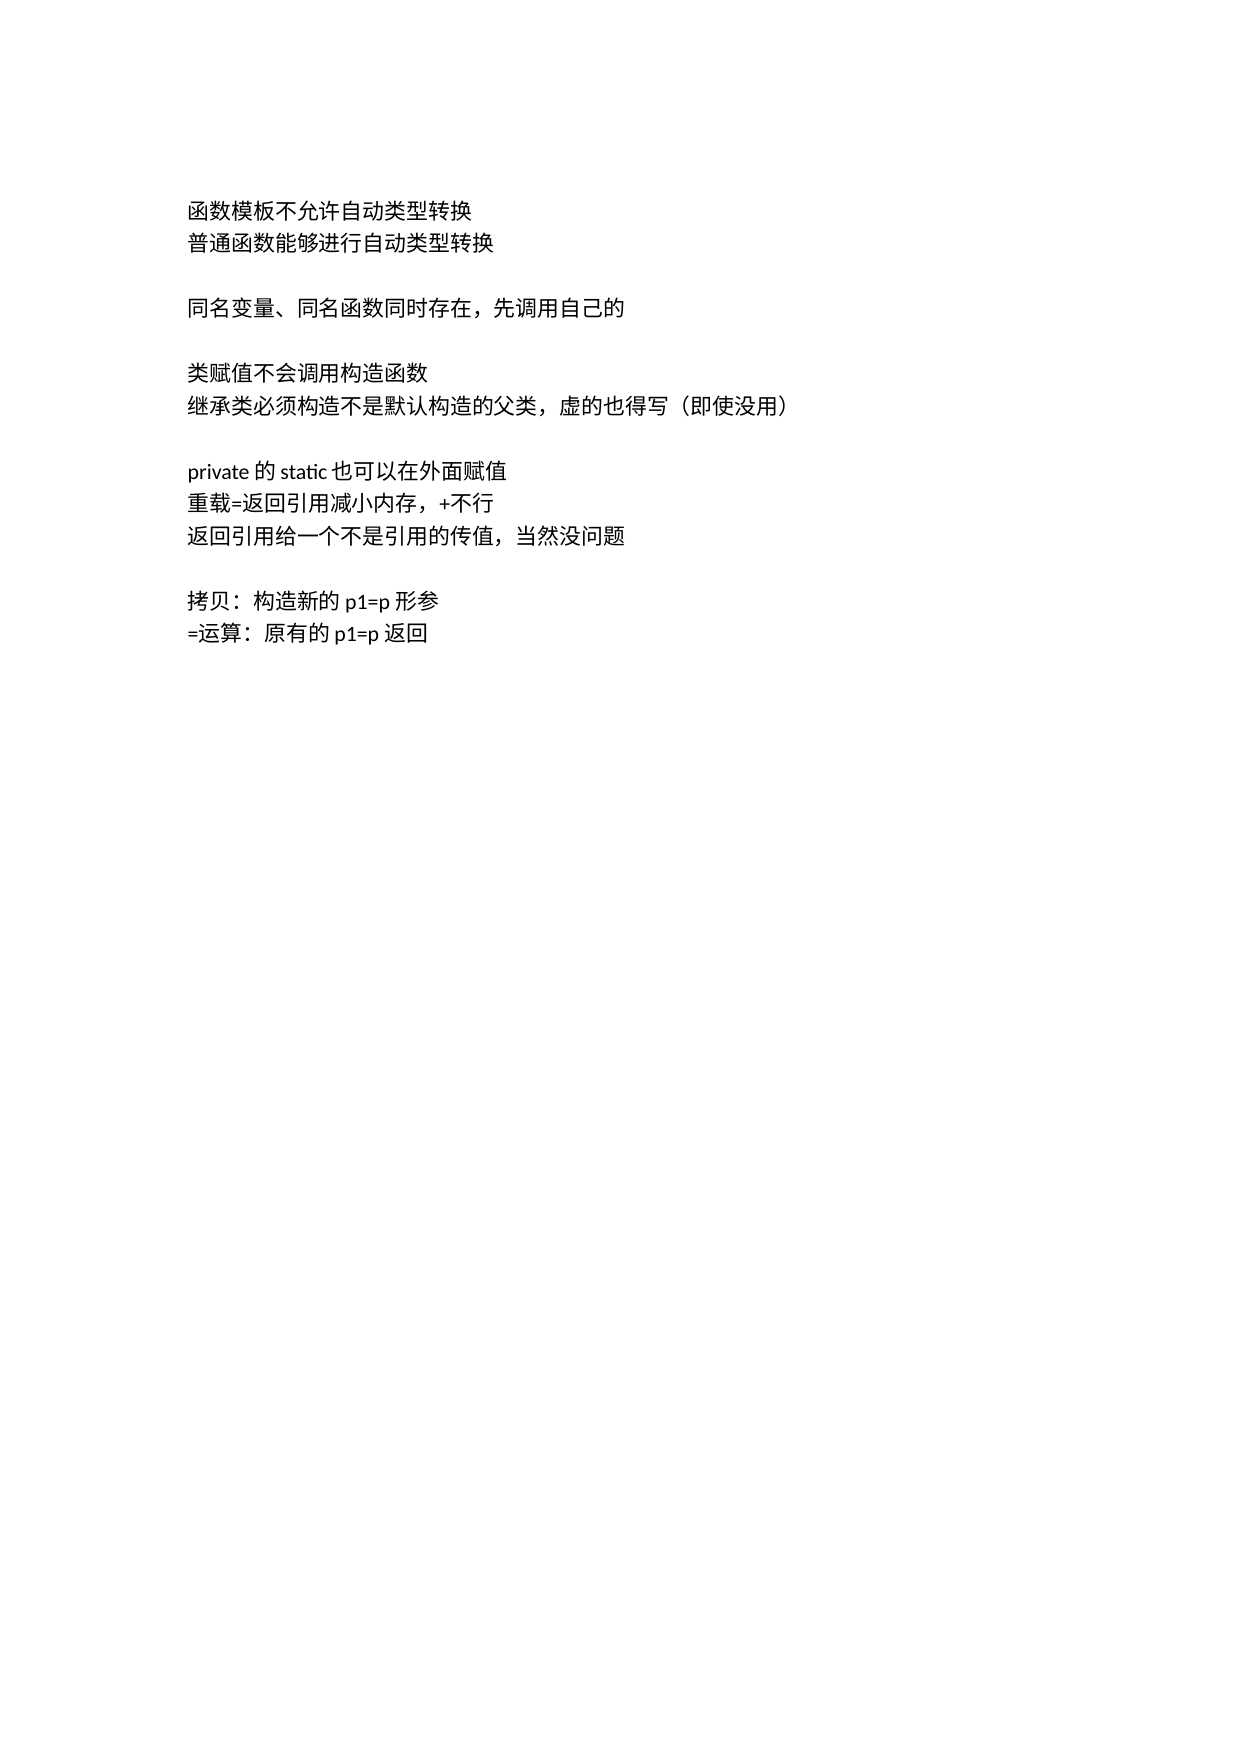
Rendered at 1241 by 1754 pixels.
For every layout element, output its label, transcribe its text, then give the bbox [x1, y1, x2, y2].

text 拷贝：构造新的p1=p 形参 [187, 584, 1053, 617]
text 继承类必须构造不是默认构造的父类，虚的也得写（即使没用） [187, 389, 1053, 422]
text private的static也可以在外面赋值 [187, 454, 1053, 487]
text 类赋值不会调用构造函数 [187, 357, 1053, 389]
text 返回引用给一个不是引用的传值，当然没问题 [187, 519, 1053, 552]
text 重载=返回引用减小内存，+不行 [187, 487, 1053, 519]
text 函数模板不允许自动类型转换 普通函数能够进行自动类型转换 [187, 194, 1053, 259]
text 同名变量、同名函数同时存在，先调用自己的 [187, 292, 1053, 324]
text =运算：原有的p1=p 返回 [187, 617, 1053, 649]
